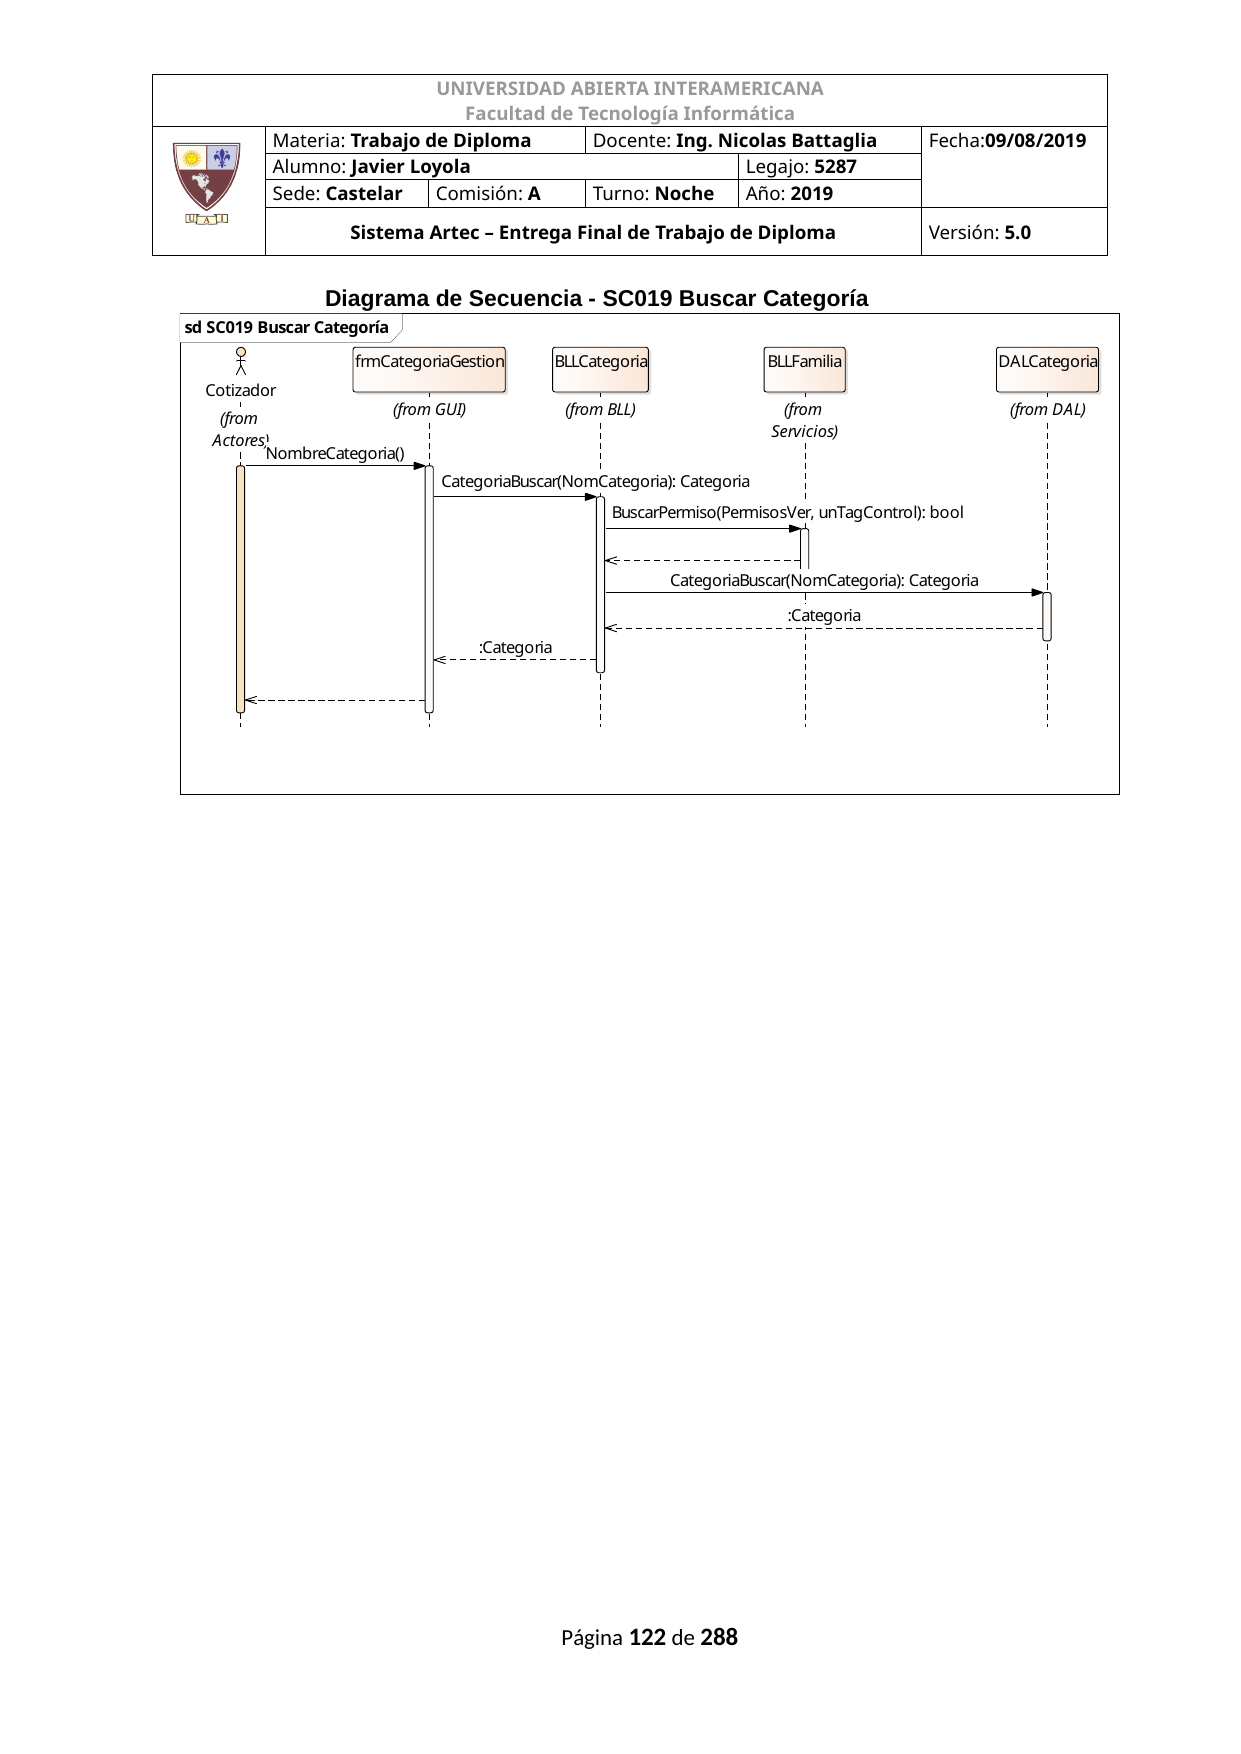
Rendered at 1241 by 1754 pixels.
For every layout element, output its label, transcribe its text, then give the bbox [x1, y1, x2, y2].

picture [157, 136, 257, 228]
text Diagrama de Secuencia - SC019 Buscar Categoría [325, 284, 1122, 311]
